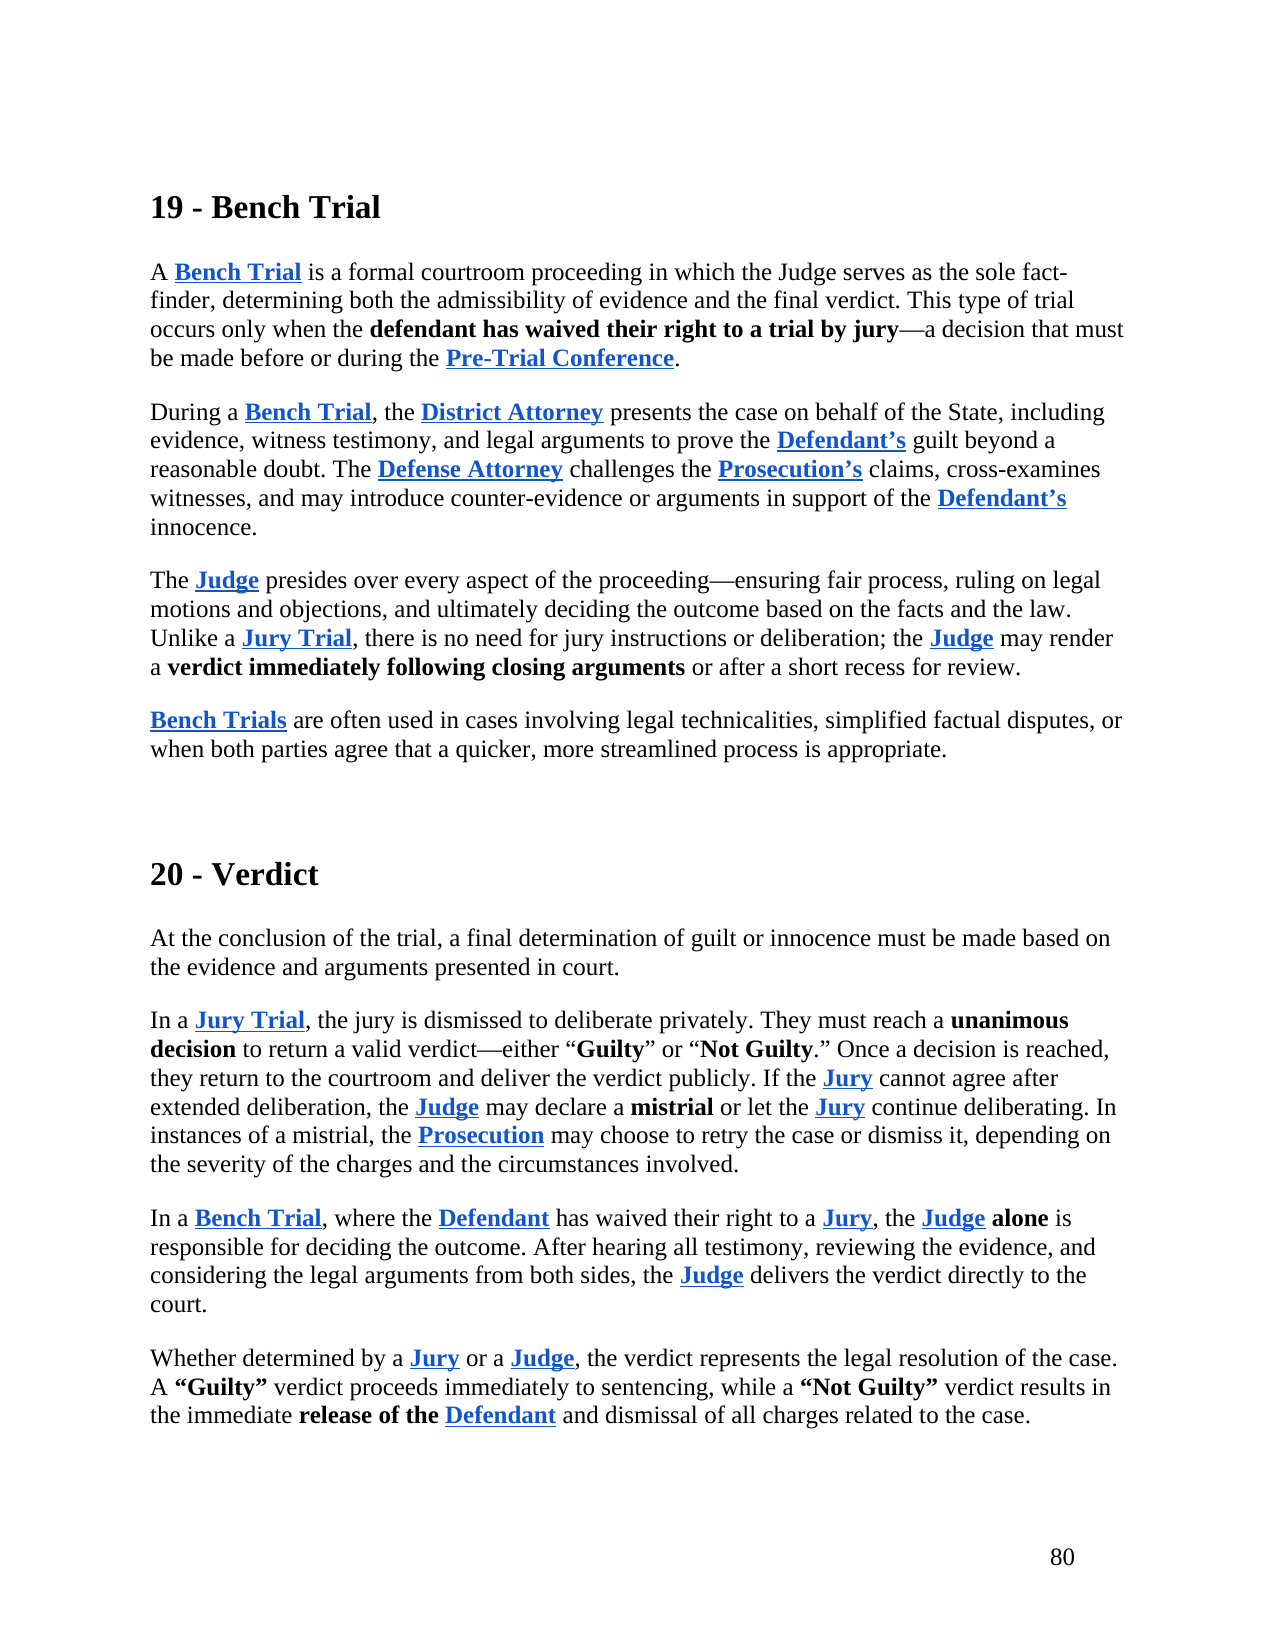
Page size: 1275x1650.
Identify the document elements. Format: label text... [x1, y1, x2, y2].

subtitle 19 - Bench Trial [150, 187, 1125, 226]
subtitle 20 - Verdict [150, 854, 1125, 892]
text In a Bench Trial, where the Defendant has waived their right to a Jury, the Judge alone is responsible for deciding the outcome. After hearing all testimony, reviewing the evidence, and considering the legal arguments from both sides, the Judge delivers the verdict directly to the court. [150, 1203, 1125, 1318]
text At the conclusion of the trial, a final determination of guilt or innocence must be made based on the evidence and arguments presented in court. [150, 923, 1125, 981]
text The Judge presides over every aspect of the proceeding—ensuring fair process, ruling on legal motions and objections, and ultimately deciding the outcome based on the facts and the law. Unlike a Jury Trial, there is no need for jury instructions or deliberation; the Judge may render a verdict immediately following closing arguments or after a short recess for review. [150, 565, 1125, 680]
text Whether determined by a Jury or a Judge, the verdict represents the legal resolution of the case. A “Guilty” verdict proceeds immediately to sentencing, while a “Not Guilty” verdict results in the immediate release of the Defendant and dismissal of all charges related to the case. [150, 1343, 1125, 1429]
text A Bench Trial is a formal courtroom proceeding in which the Judge serves as the sole fact-finder, determining both the admissibility of evidence and the final verdict. This type of trial occurs only when the defendant has waived their right to a trial by jury—a decision that must be made before or during the Pre-Trial Conference. [150, 257, 1125, 372]
text Bench Trials are often used in cases involving legal technicalities, simplified factual disputes, or when both parties agree that a quicker, more streamlined process is appropriate. [150, 705, 1125, 763]
text During a Bench Trial, the District Attorney presents the case on behalf of the State, including evidence, witness testimony, and legal arguments to prove the Defendant’s guilt beyond a reasonable doubt. The Defense Attorney challenges the Prosecution’s claims, cross-examines witnesses, and may introduce counter-evidence or arguments in support of the Defendant’s innocence. [150, 397, 1125, 540]
text In a Jury Trial, the jury is dismissed to deliberate privately. They must reach a unanimous decision to return a valid verdict—either “Guilty” or “Not Guilty.” Once a decision is reached, they return to the courtroom and deliver the verdict publicly. If the Jury cannot agree after extended deliberation, the Judge may declare a mistrial or let the Jury continue deliberating. In instances of a mistrial, the Prosecution may choose to retry the case or dismiss it, depending on the severity of the charges and the circumstances involved. [150, 1006, 1125, 1178]
